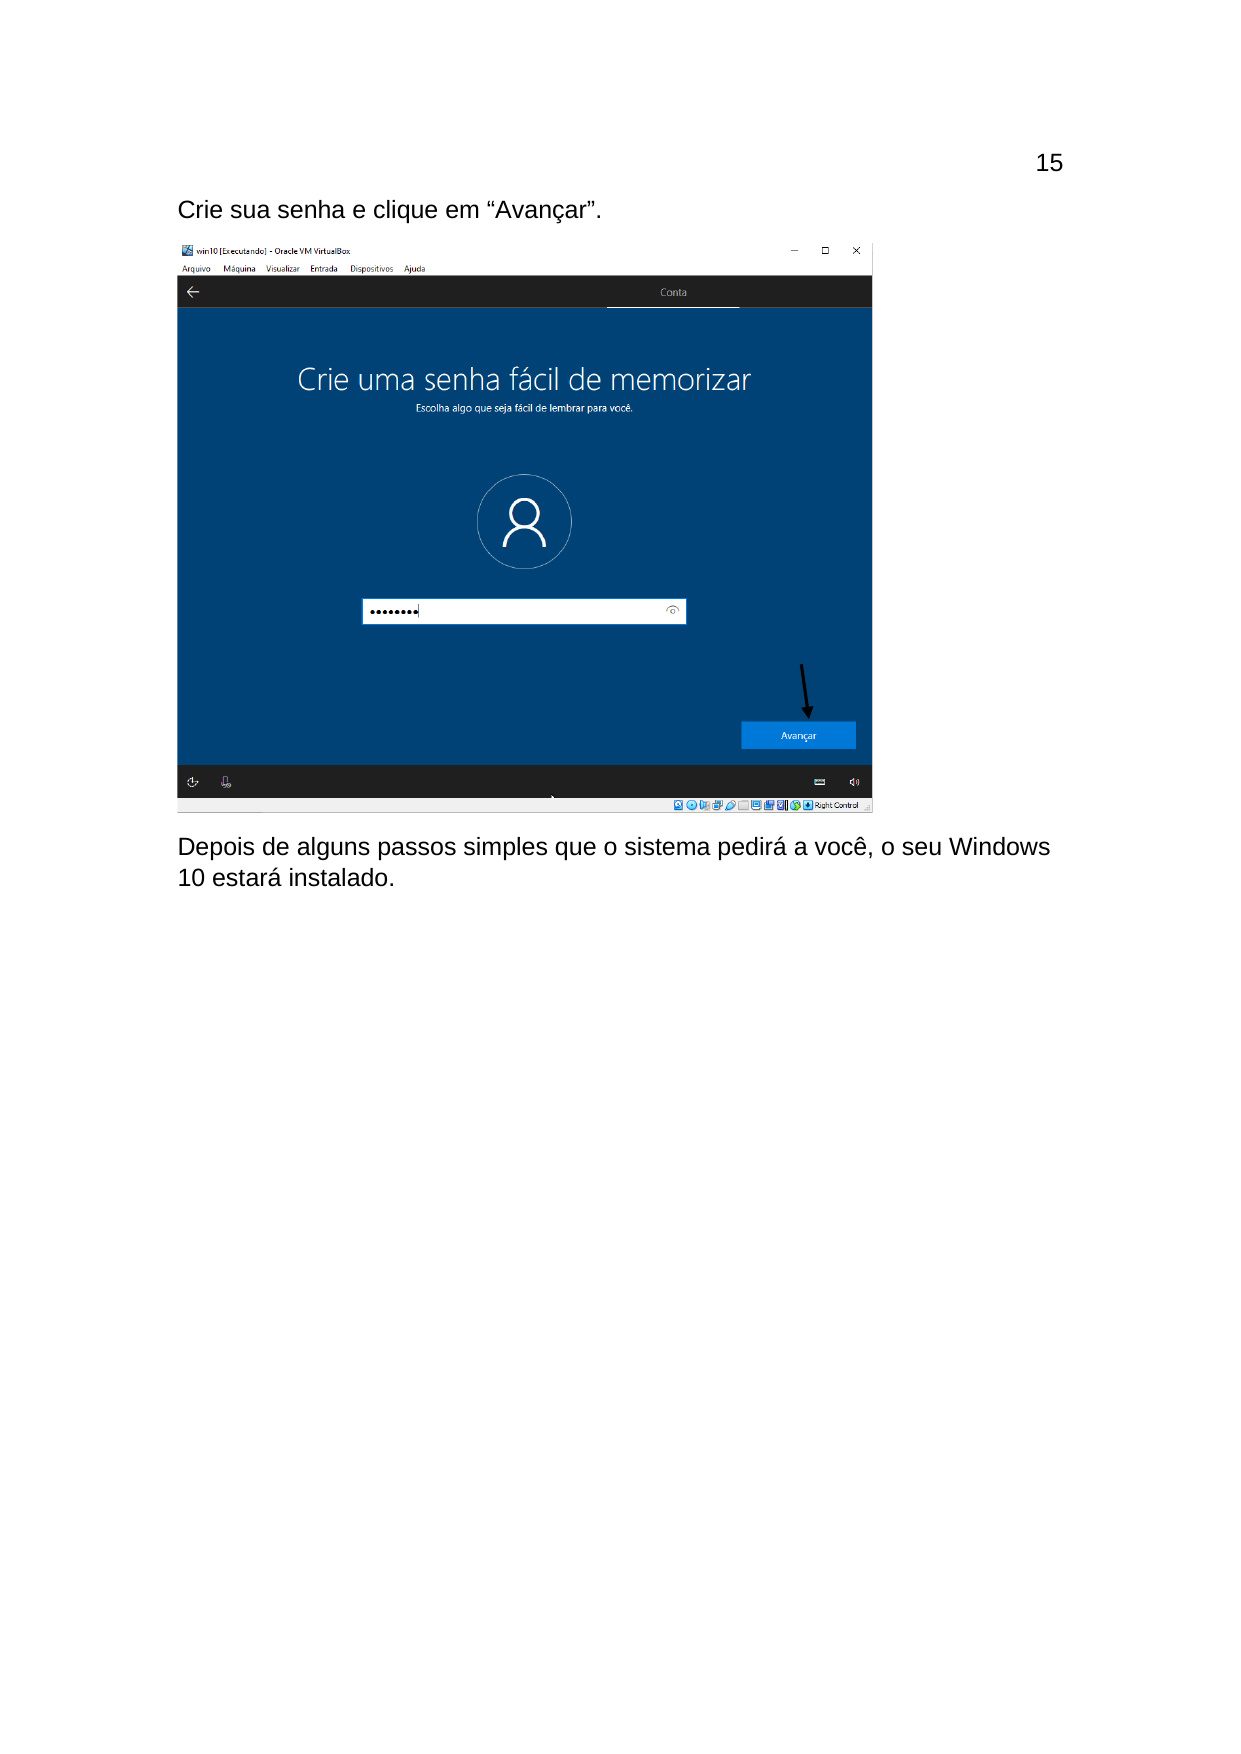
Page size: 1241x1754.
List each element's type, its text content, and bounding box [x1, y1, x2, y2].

picture [177, 243, 873, 813]
text Crie sua senha e clique em “Avançar”. [177, 195, 1063, 224]
text Depois de alguns passos simples que o sistema pedirá a você, o seu Windows 10 estará instalado. [177, 832, 1063, 892]
text 15 [177, 148, 1063, 176]
